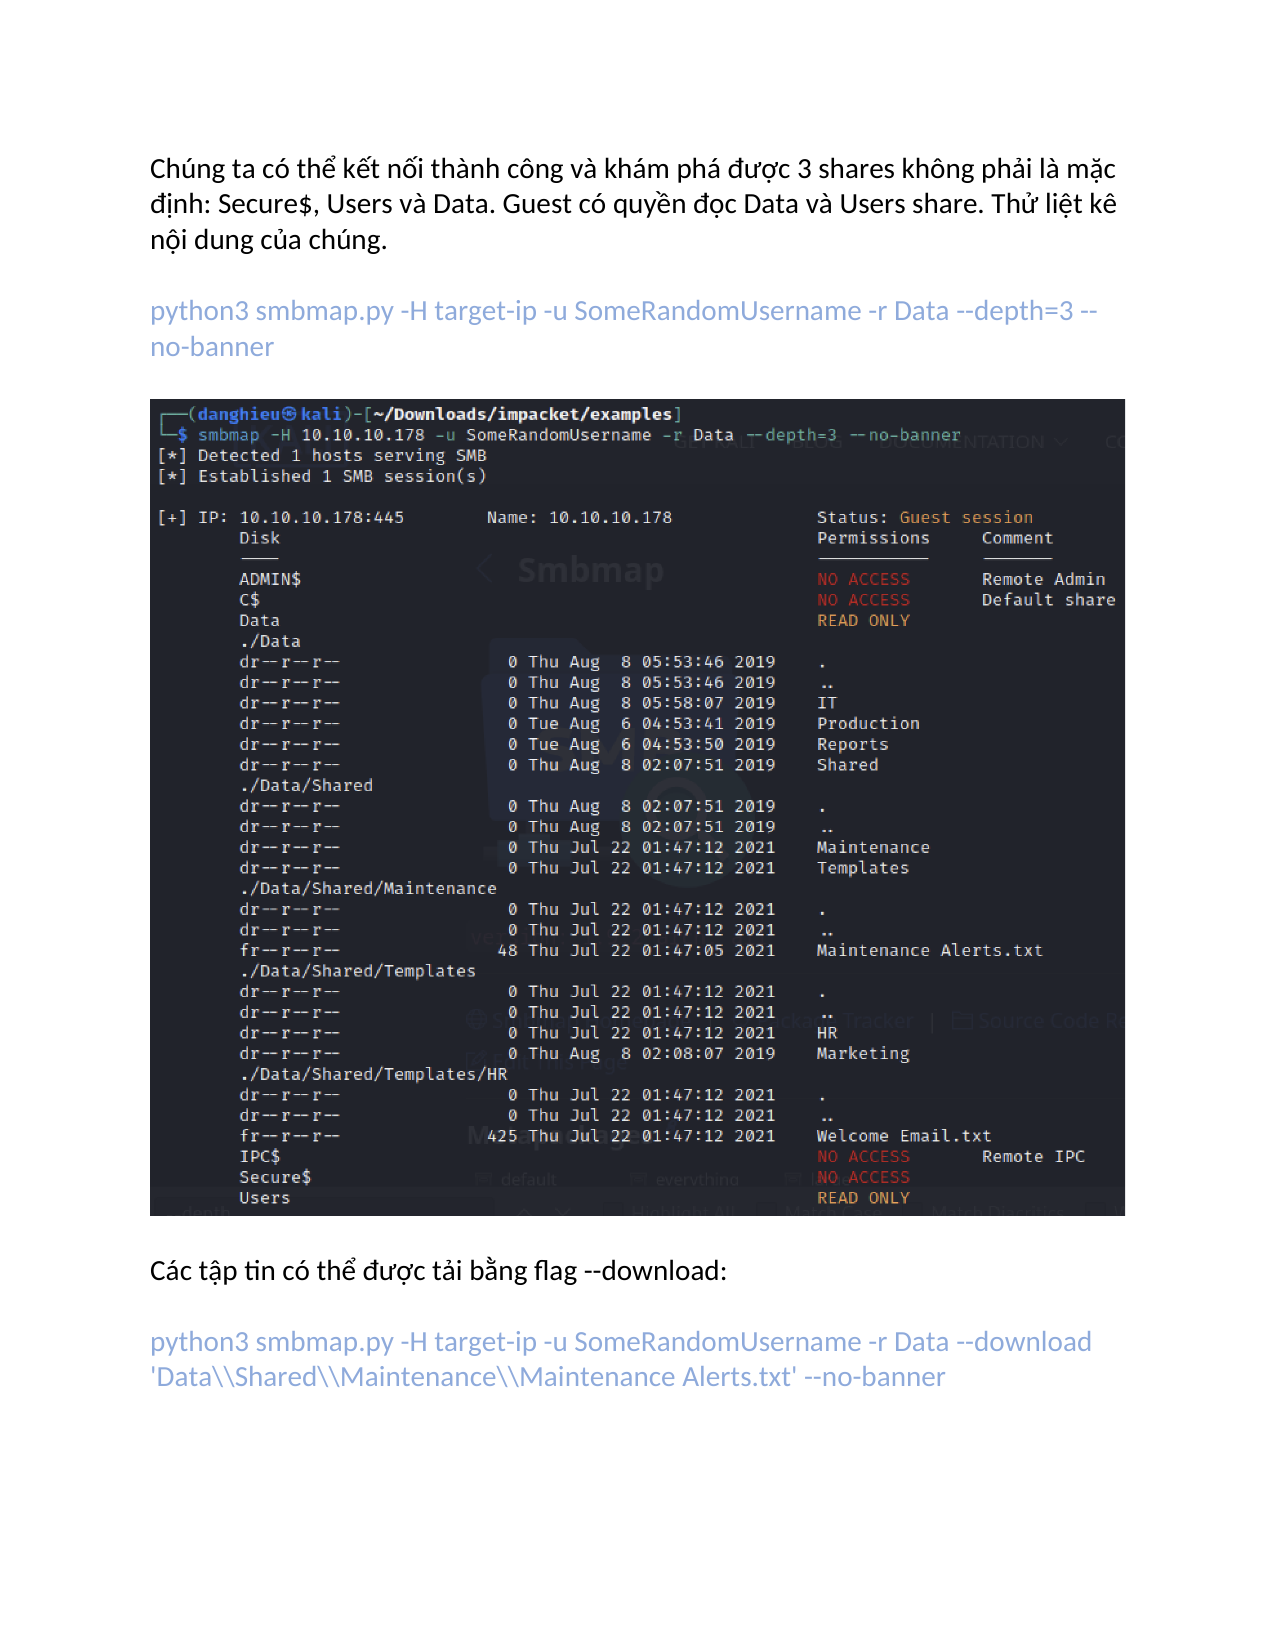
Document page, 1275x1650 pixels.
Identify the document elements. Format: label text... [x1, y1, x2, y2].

text Các tập tin có thể được tải bằng flag --download: [150, 1252, 1125, 1287]
text Chúng ta có thể kết nối thành công và khám phá được 3 shares không phải là mặc định: Secure$, Users và Data. Guest có quyền đọc Data và Users share. Thử liệt kê nội dung của chúng. [150, 150, 1125, 257]
text python3 smbmap.py -H target-ip -u SomeRandomUsername -r Data --download 'Data\\Shared\\Maintenance\\Maintenance Alerts.txt' --no-banner [150, 1323, 1125, 1394]
picture [150, 399, 1125, 1216]
text python3 smbmap.py -H target-ip -u SomeRandomUsername -r Data --depth=3 --no-banner [150, 292, 1125, 364]
